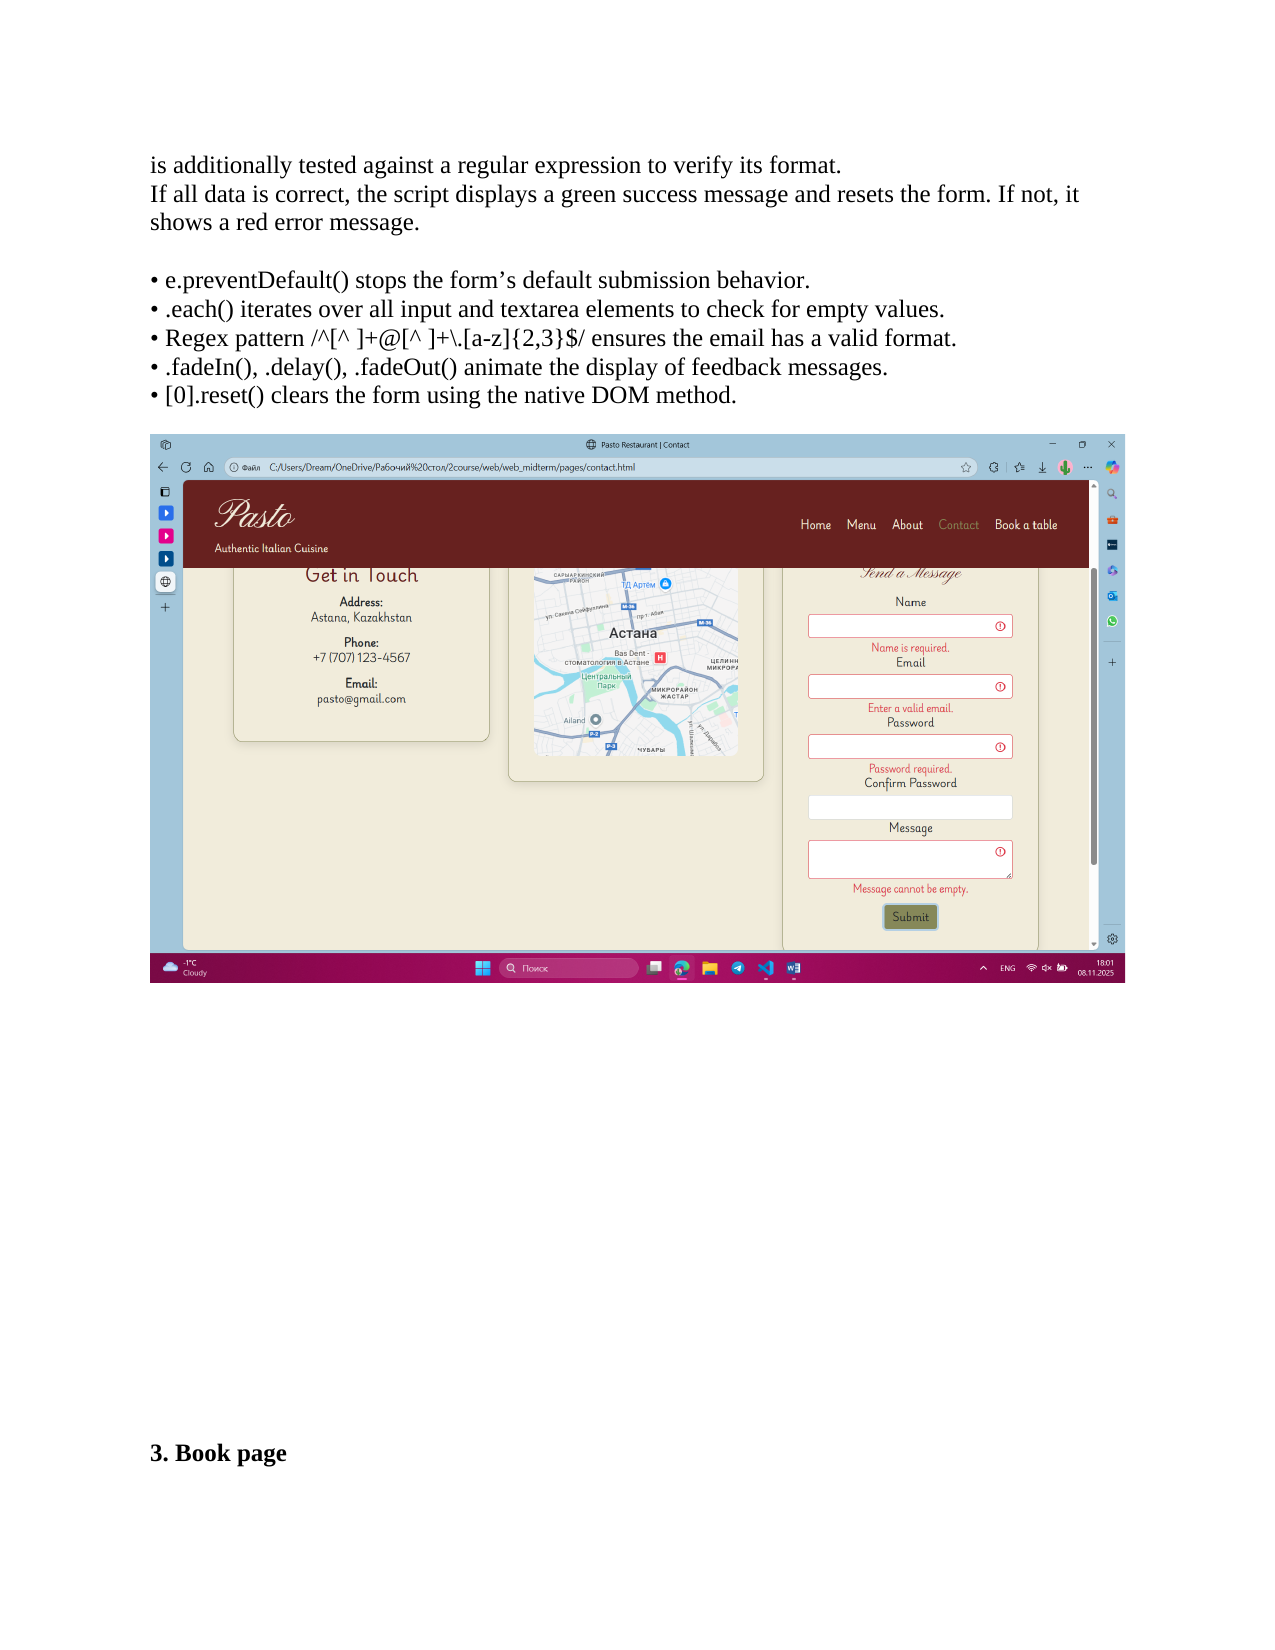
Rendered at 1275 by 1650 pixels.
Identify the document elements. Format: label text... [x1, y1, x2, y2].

text When the form is submitted, the script prevents it from reloading the page and checks each input and textarea. Empty fields turn red, and valid ones remain styled in olive green. The email input is additionally tested against a regular expression to verify its format. If all data is correct, the script displays a green success message and resets the form. If not, it shows a red error message. [150, 150, 1125, 294]
text • e.preventDefault() stops the form’s default submission behavior. • .each() iterates over all input and textarea elements to check for empty values. • Regex pattern /^[^ ]+@[^ ]+\.[a-z]{2,3}$/ ensures the email has a valid format. • .fadeIn(), .delay(), .fadeOut() animate the display of feedback messages. • [0].reset() clears the form using the native DOM method. [150, 323, 1125, 467]
picture [150, 491, 1125, 1040]
